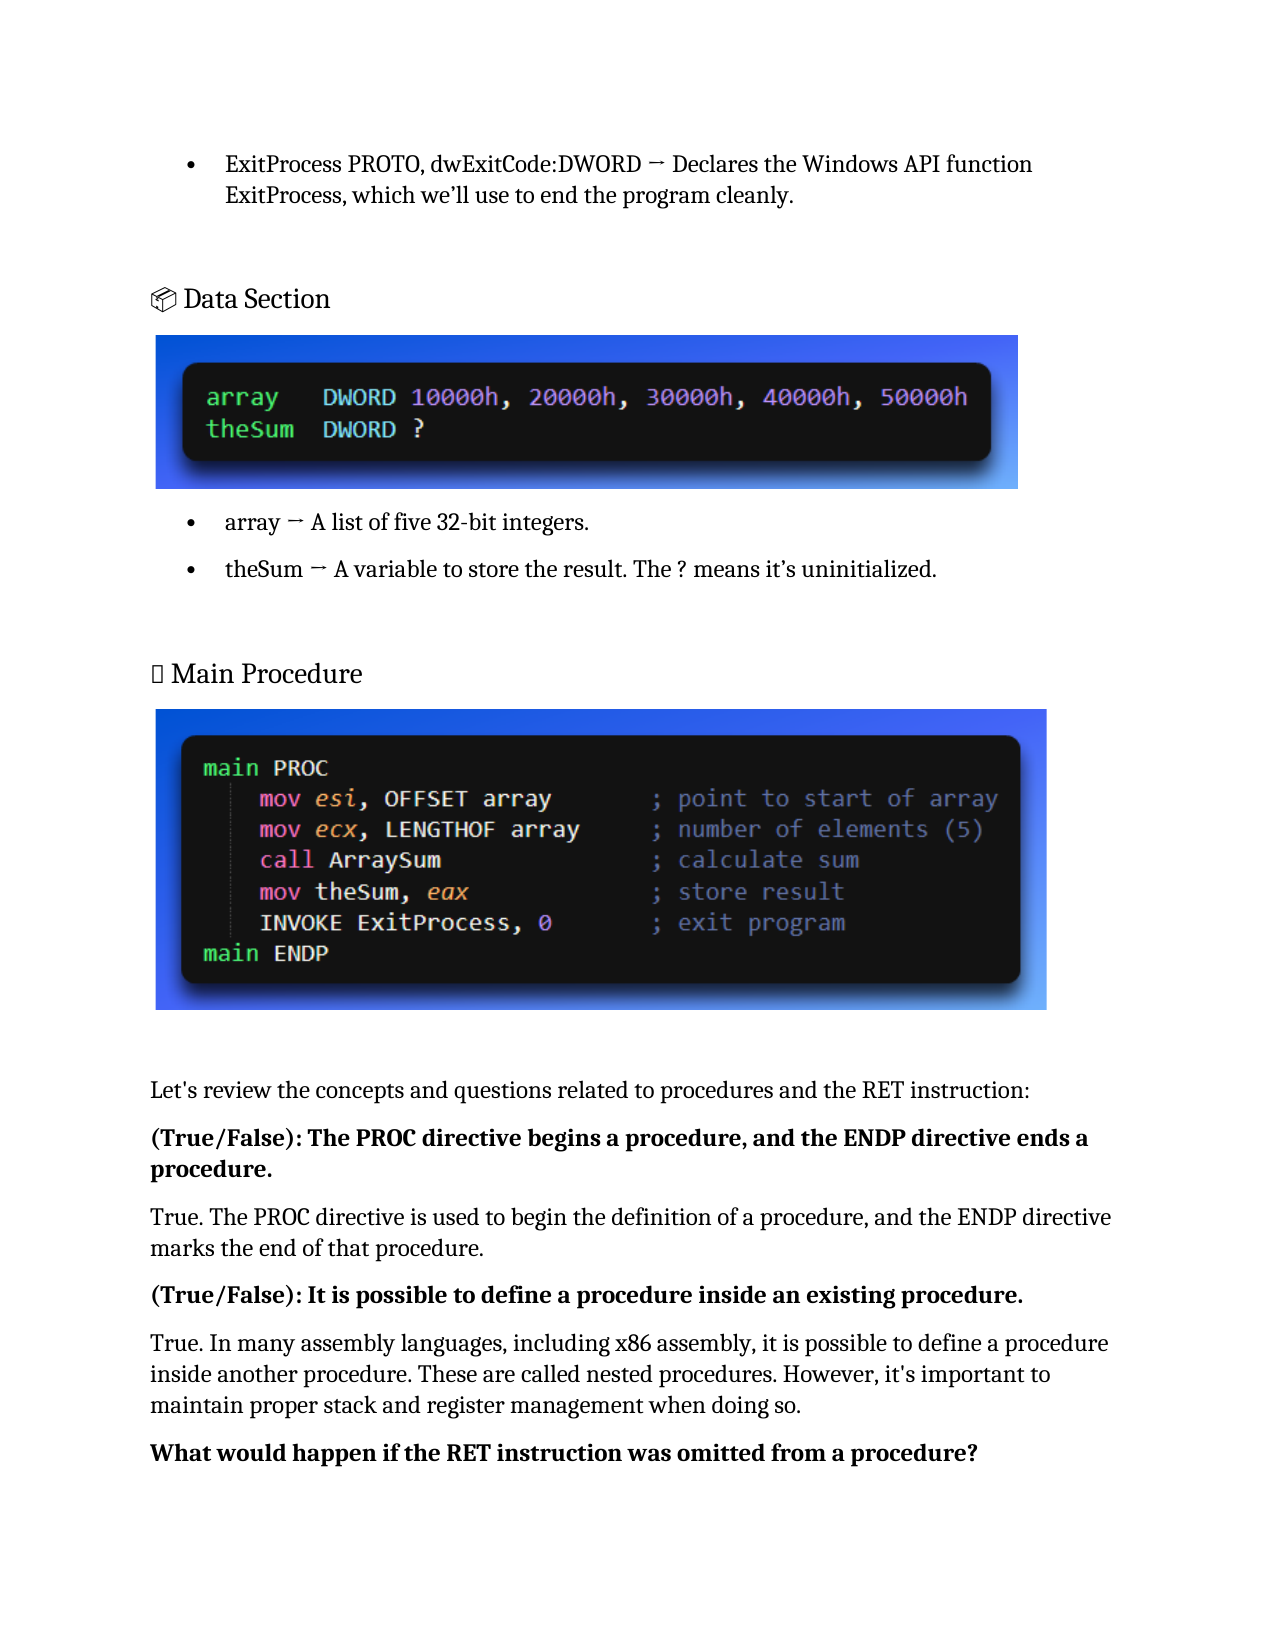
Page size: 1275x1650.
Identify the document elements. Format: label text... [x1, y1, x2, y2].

text What would happen if the RET instruction was omitted from a procedure? [150, 1439, 1125, 1468]
picture [155, 335, 1018, 489]
text True. In many assembly languages, including x86 assembly, it is possible to define a procedure inside another procedure. These are called nested procedures. However, it's important to maintain proper stack and register management when doing so. [150, 1329, 1125, 1420]
list ExitProcess PROTO, dwExitCode:DWORD → Declares the Windows API function ExitProcess, which we’ll use to end the program cleanly. [187, 150, 1125, 210]
text Let's review the concepts and questions related to procedures and the RET instruction: [150, 1076, 1125, 1105]
text (True/False): The PROC directive begins a procedure, and the ENDP directive ends a procedure. [150, 1124, 1125, 1184]
text (True/False): It is possible to define a procedure inside an existing procedure. [150, 1281, 1125, 1310]
text 📦 Data Section [150, 282, 1125, 316]
picture [155, 709, 1047, 1010]
text 🚀 Main Procedure [150, 656, 1125, 690]
list theSum → A variable to store the result. The ? means it’s uninitialized. [187, 555, 1125, 584]
text True. The PROC directive is used to begin the definition of a procedure, and the ENDP directive marks the end of that procedure. [150, 1203, 1125, 1262]
list array → A list of five 32-bit integers. [187, 507, 1125, 536]
